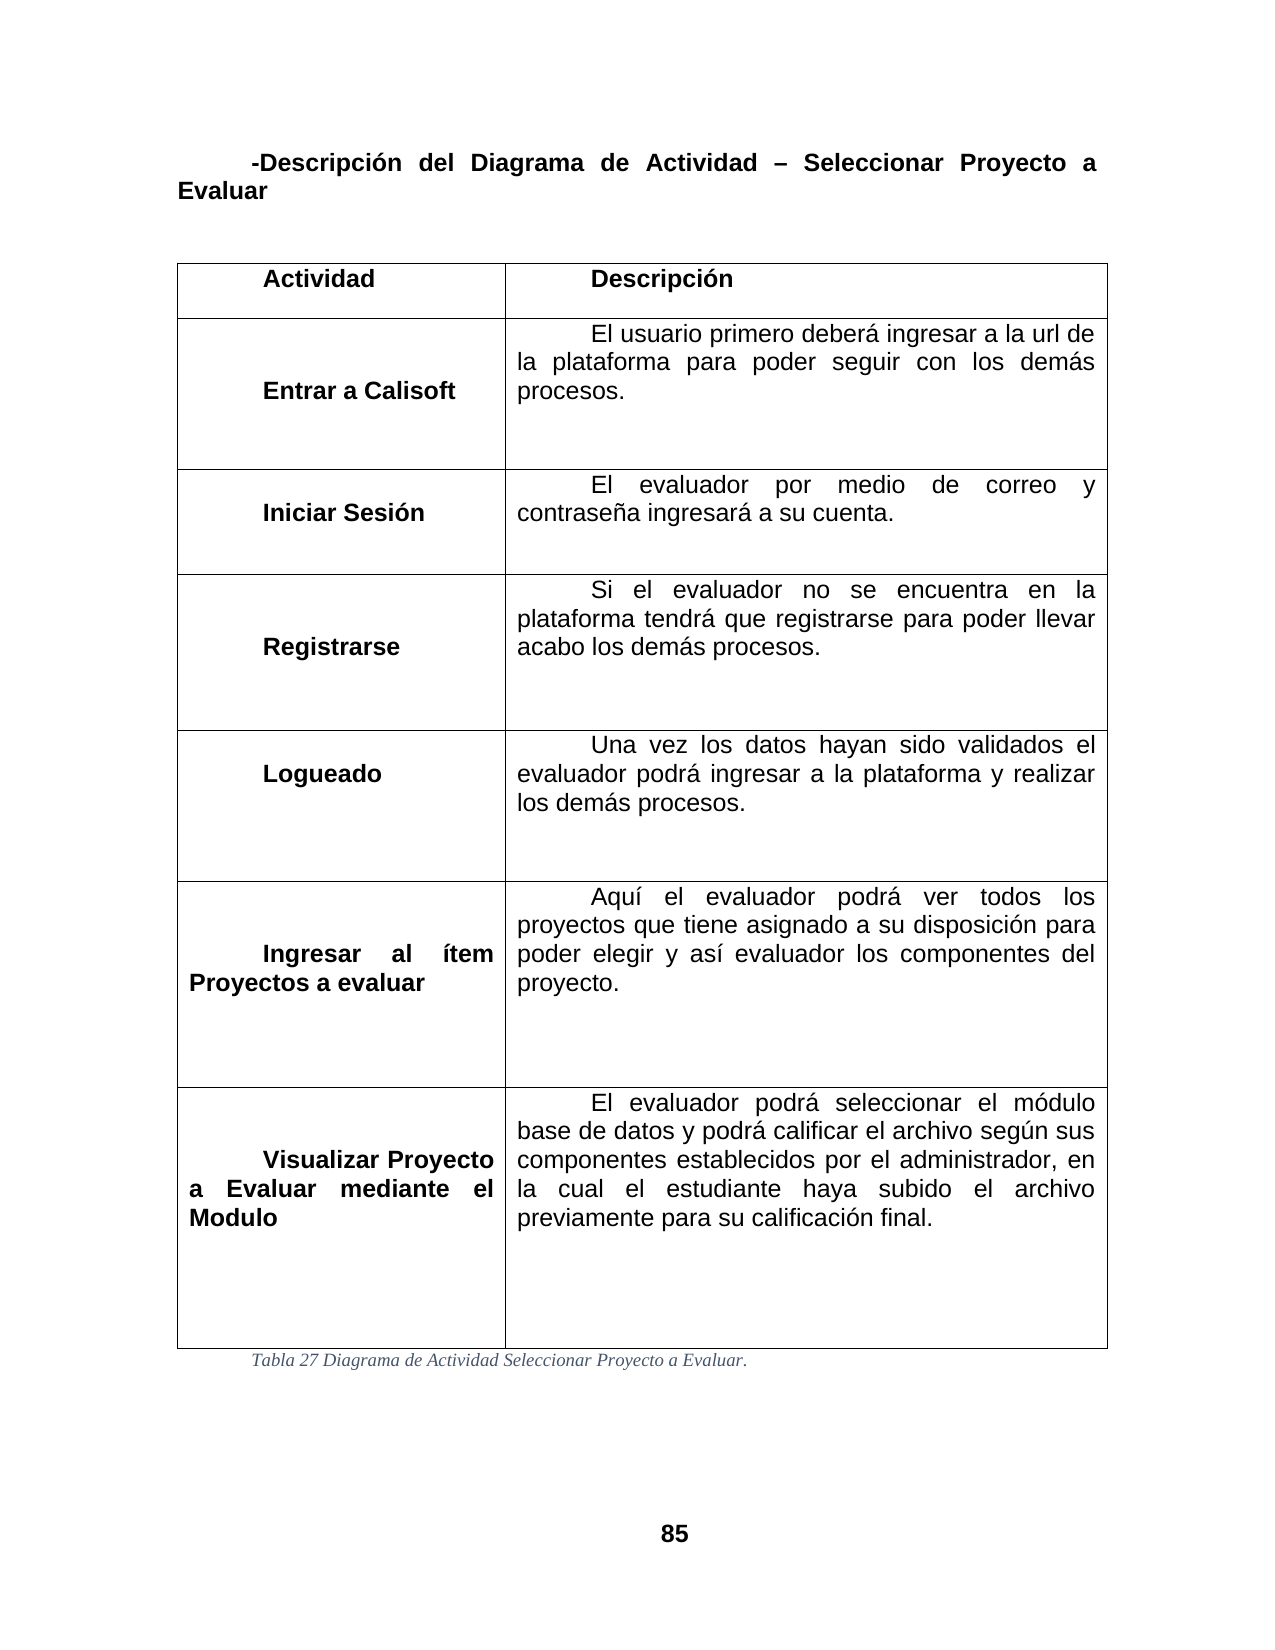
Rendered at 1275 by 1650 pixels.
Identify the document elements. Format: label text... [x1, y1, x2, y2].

table_cell Si el evaluador no se encuentra en la plataforma tendrá que registrarse para poder llevar acabo los demás procesos. [506, 575, 1107, 729]
text -Descripción del Diagrama de Actividad – Seleccionar Proyecto a Evaluar [177, 148, 1098, 205]
table_cell Una vez los datos hayan sido validados el evaluador podrá ingresar a la plataforma y realizar los demás procesos. [506, 731, 1107, 881]
table_header Descripción [506, 264, 1107, 317]
table_cell Registrarse [178, 575, 505, 729]
table_cell Iniciar Sesión [178, 470, 505, 574]
table_cell El evaluador por medio de correo y contraseña ingresará a su cuenta. [506, 470, 1107, 574]
table_cell Visualizar Proyecto a Evaluar mediante el Modulo [178, 1088, 505, 1347]
table_cell Ingresar al ítem Proyectos a evaluar [178, 882, 505, 1087]
table_cell Logueado [178, 731, 505, 881]
table_cell Aquí el evaluador podrá ver todos los proyectos que tiene asignado a su disposición para poder elegir y así evaluador los componentes del proyecto. [506, 882, 1107, 1087]
text Tabla 27 Diagrama de Actividad Seleccionar Proyecto a Evaluar. [177, 1349, 1098, 1370]
table_header Actividad [178, 264, 505, 317]
table_cell Entrar a Calisoft [178, 319, 505, 468]
table_cell El evaluador podrá seleccionar el módulo base de datos y podrá calificar el archivo según sus componentes establecidos por el administrador, en la cual el estudiante haya subido el archivo previamente para su calificación final. [506, 1088, 1107, 1347]
table_cell El usuario primero deberá ingresar a la url de la plataforma para poder seguir con los demás procesos. [506, 319, 1107, 468]
